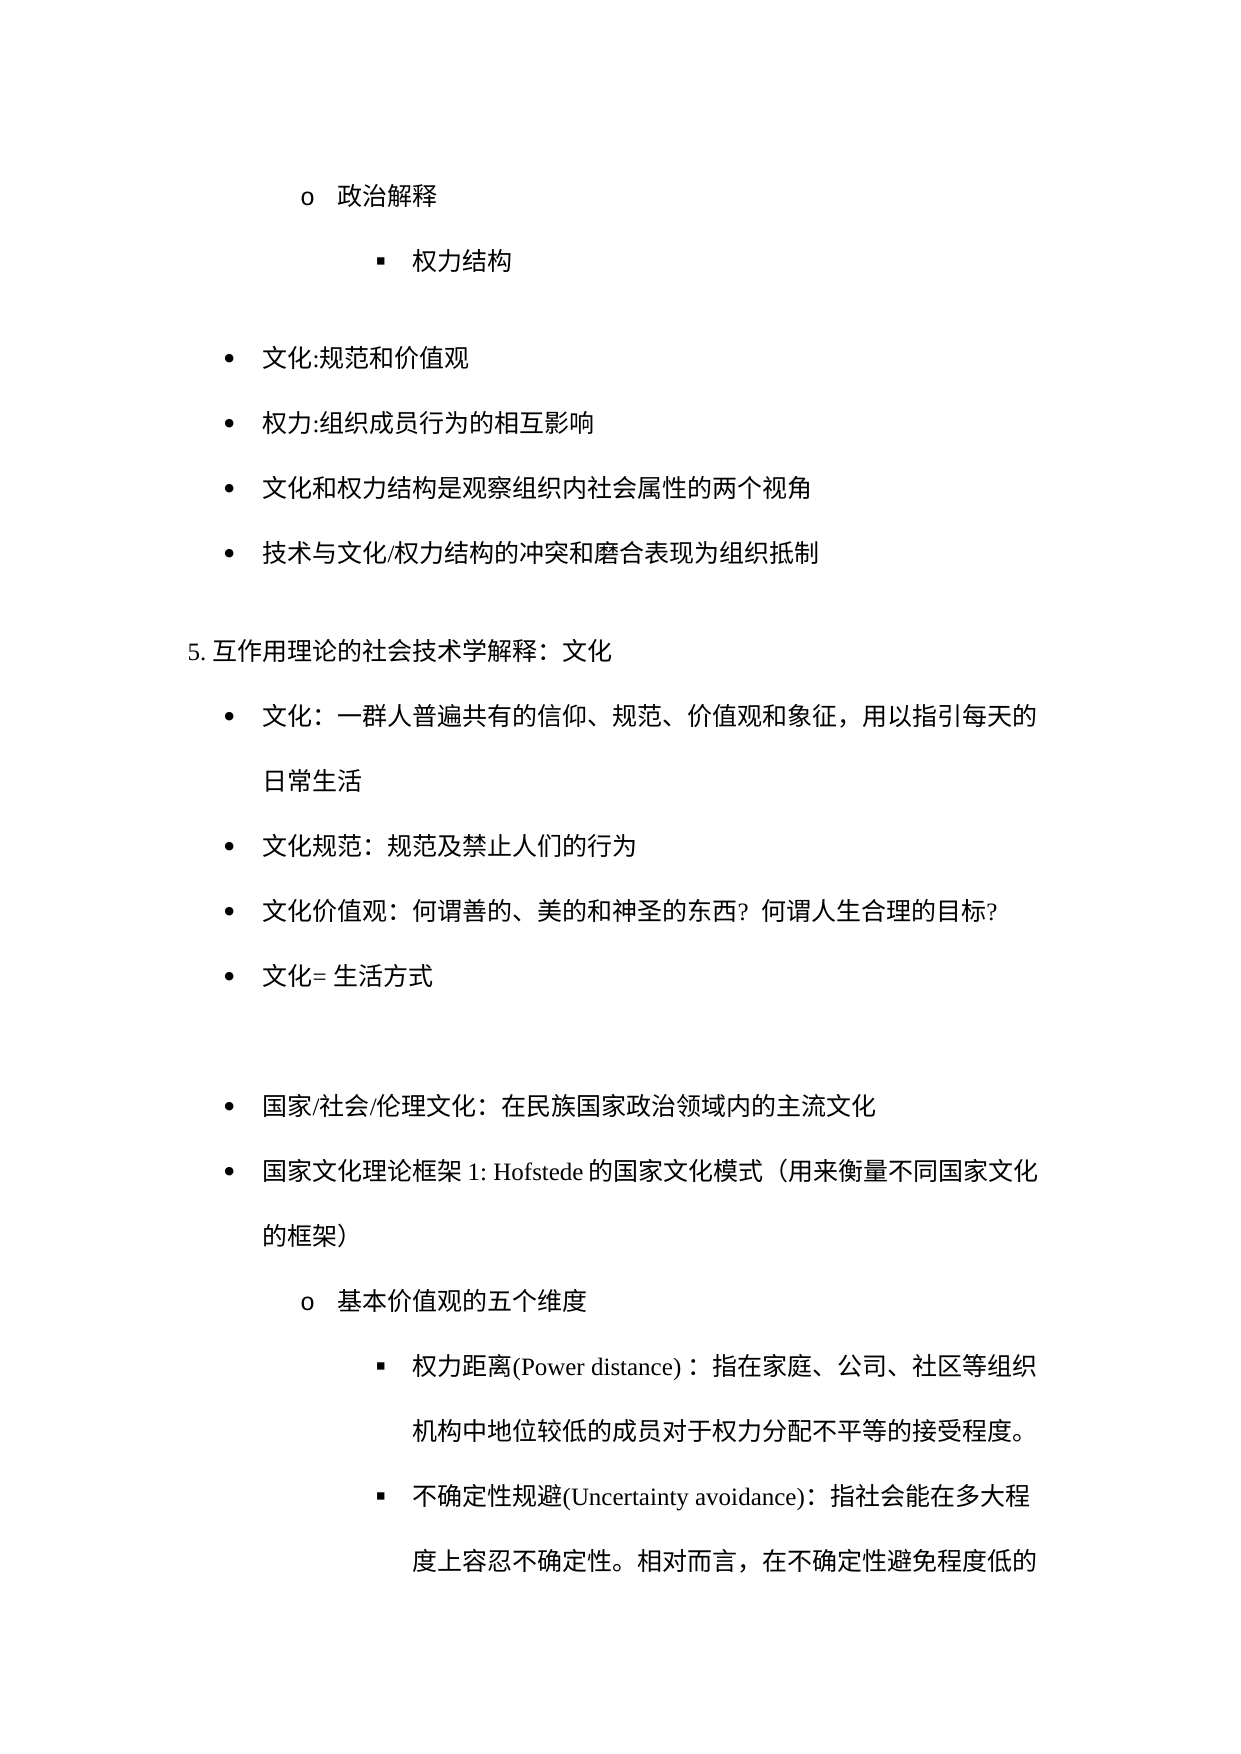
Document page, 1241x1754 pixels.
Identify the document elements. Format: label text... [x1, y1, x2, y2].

list 文化= 生活方式 [225, 942, 1053, 1007]
list 国家文化理论框架1: Hofstede的国家文化模式（用来衡量不同国家文化的框架） [225, 1137, 1053, 1267]
list 政治解释 [300, 162, 1053, 227]
list 权力结构 [375, 227, 1053, 292]
list 权力距离(Power distance) ：指在家庭、公司、社区等组织机构中地位较低的成员对于权力分配不平等的接受程度。 [375, 1332, 1053, 1462]
list 文化价值观：何谓善的、美的和神圣的东西? 何谓人生合理的目标? [225, 877, 1053, 942]
list 文化：一群人普遍共有的信仰、规范、价值观和象征，用以指引每天的日常生活 [225, 682, 1053, 812]
list 文化:规范和价值观 [225, 324, 1053, 389]
list 文化和权力结构是观察组织内社会属性的两个视角 [225, 454, 1053, 519]
list 国家/社会/伦理文化：在民族国家政治领域内的主流文化 [225, 1072, 1053, 1137]
list 基本价值观的五个维度 [300, 1267, 1053, 1332]
list 技术与文化/权力结构的冲突和磨合表现为组织抵制 [225, 519, 1053, 584]
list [375, 1462, 1053, 1592]
text 5. 互作用理论的社会技术学解释：文化 [187, 617, 1053, 682]
list 权力:组织成员行为的相互影响 [225, 389, 1053, 454]
list 文化规范：规范及禁止人们的行为 [225, 812, 1053, 877]
